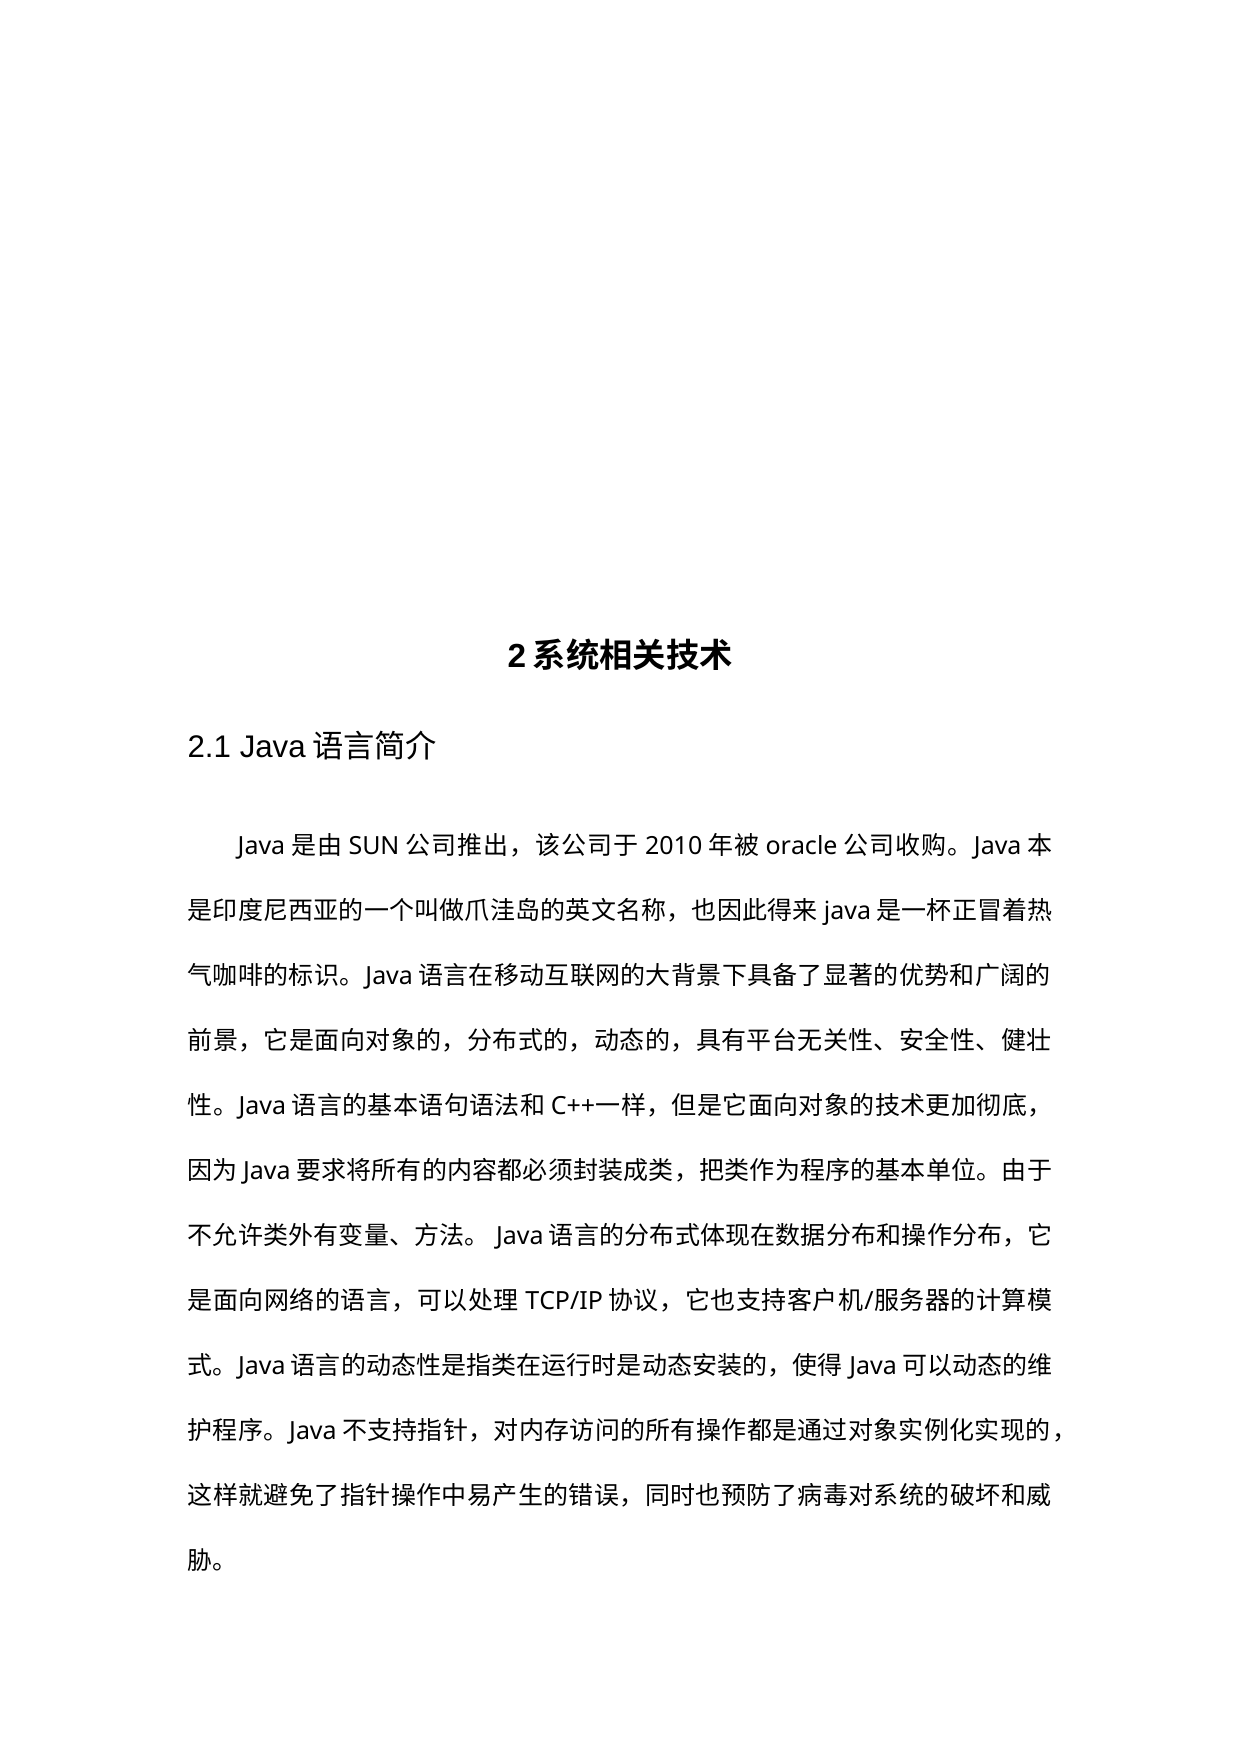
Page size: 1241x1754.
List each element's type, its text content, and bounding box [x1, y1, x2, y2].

subtitle 2系统相关技术 [187, 620, 1053, 685]
subtitle 2.1 Java语言简介 [187, 711, 1053, 776]
text Java是由SUN公司推出，该公司于2010年被oracle公司收购。Java本是印度尼西亚的一个叫做爪洼岛的英文名称，也因此得来java是一杯正冒着热气咖啡的标识。Java语言在移动互联网的大背景下具备了显著的优势和广阔的前景，它是面向对象的，分布式的，动态的，具有平台无关性、安全性、健壮性。Java语言的基本语句语法和C++一样，但是它面向对象的技术更加彻底，因为Java要求将所有的内容都必须封装成类，把类作为程序的基本单位。由于不允许类外有变量、方法。 Java语言的分布式体现在数据分布和操作分布，它是面向网络的语言，可以处理TCP/IP协议，它也支持客户机/服务器的计算模式。Java语言的动态性是指类在运行时是动态安装的，使得Java可以动态的维护程序。Java不支持指针，对内存访问的所有操作都是通过对象实例化实现的，这样就避免了指针操作中易产生的错误，同时也预防了病毒对系统的破坏和威胁。 [187, 811, 1053, 1591]
